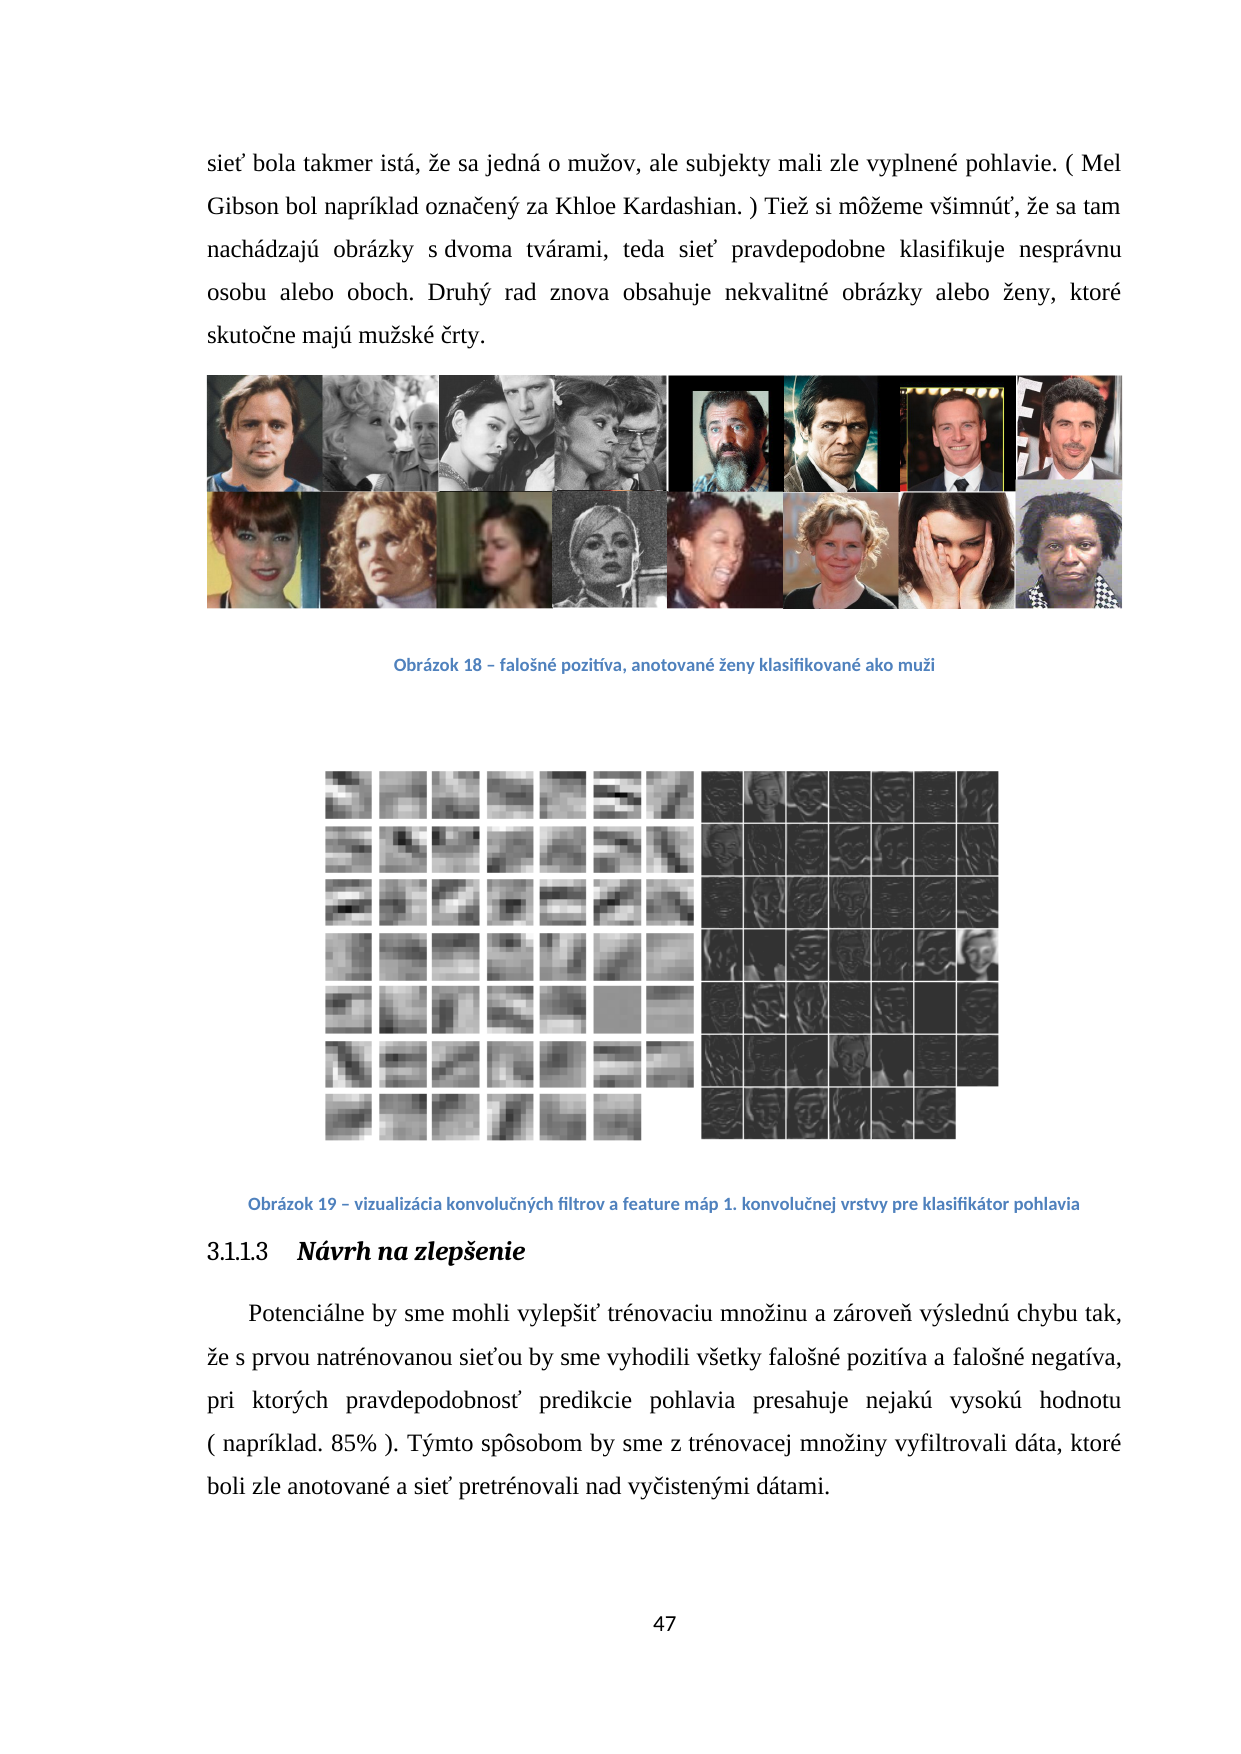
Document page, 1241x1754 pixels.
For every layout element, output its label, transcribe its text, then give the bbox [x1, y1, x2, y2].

picture [206, 375, 1123, 609]
subtitle Návrh na zlepšenie [207, 1236, 1122, 1267]
text Obrázok 18 – falošné pozitíva, anotované ženy klasifikované ako muži [207, 653, 1122, 676]
picture [323, 765, 1006, 1148]
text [207, 148, 1122, 349]
text Obrázok 19 – vizualizácia konvolučných filtrov a feature máp 1. konvolučnej vrstvy pre klasifikátor pohlavia [207, 1192, 1122, 1215]
text Potenciálne by sme mohli vylepšiť trénovaciu množinu a zároveň výslednú chybu tak, že s prvou natrénovanou sieťou by sme vyhodili všetky falošné pozitíva a falošné negatíva, pri ktorých pravdepodobnosť predikcie pohlavia presahuje nejakú vysokú hodnotu ( napríklad. 85% ). Týmto spôsobom by sme z trénovacej množiny vyfiltrovali dáta, ktoré boli zle anotované a sieť pretrénovali nad vyčistenými dátami. [207, 1298, 1122, 1500]
